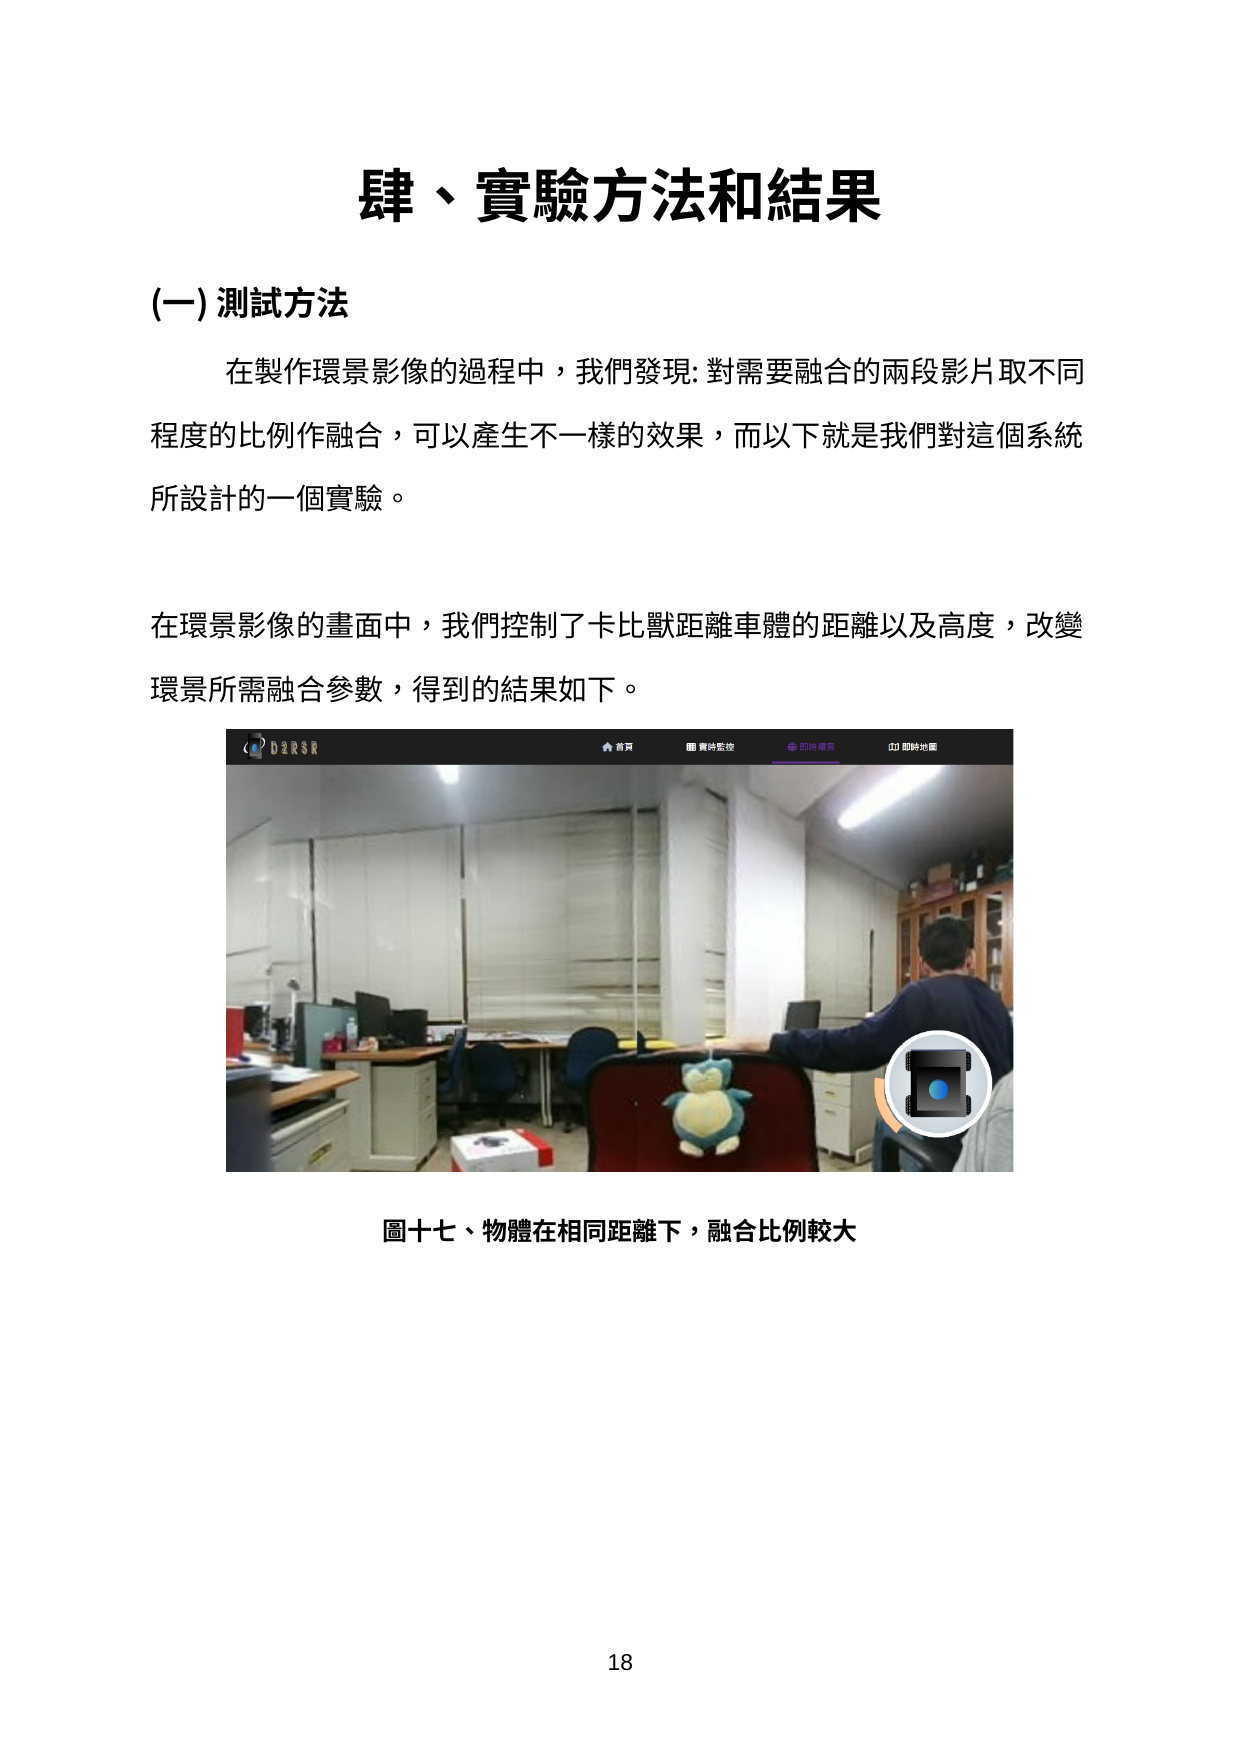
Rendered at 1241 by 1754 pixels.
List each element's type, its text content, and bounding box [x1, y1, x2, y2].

text 在環景影像的畫面中，我們控制了卡比獸距離車體的距離以及高度，改變環景所需融合參數，得到的結果如下。 [150, 603, 1090, 708]
text (一) 測試方法 [150, 277, 1090, 325]
text 在製作環景影像的過程中，我們發現: 對需要融合的兩段影片取不同程度的比例作融合，可以產生不一樣的效果，而以下就是我們對這個系統所設計的一個實驗。 [150, 349, 1090, 518]
text 肆、實驗方法和結果 [150, 150, 1090, 234]
picture [226, 729, 1014, 1172]
